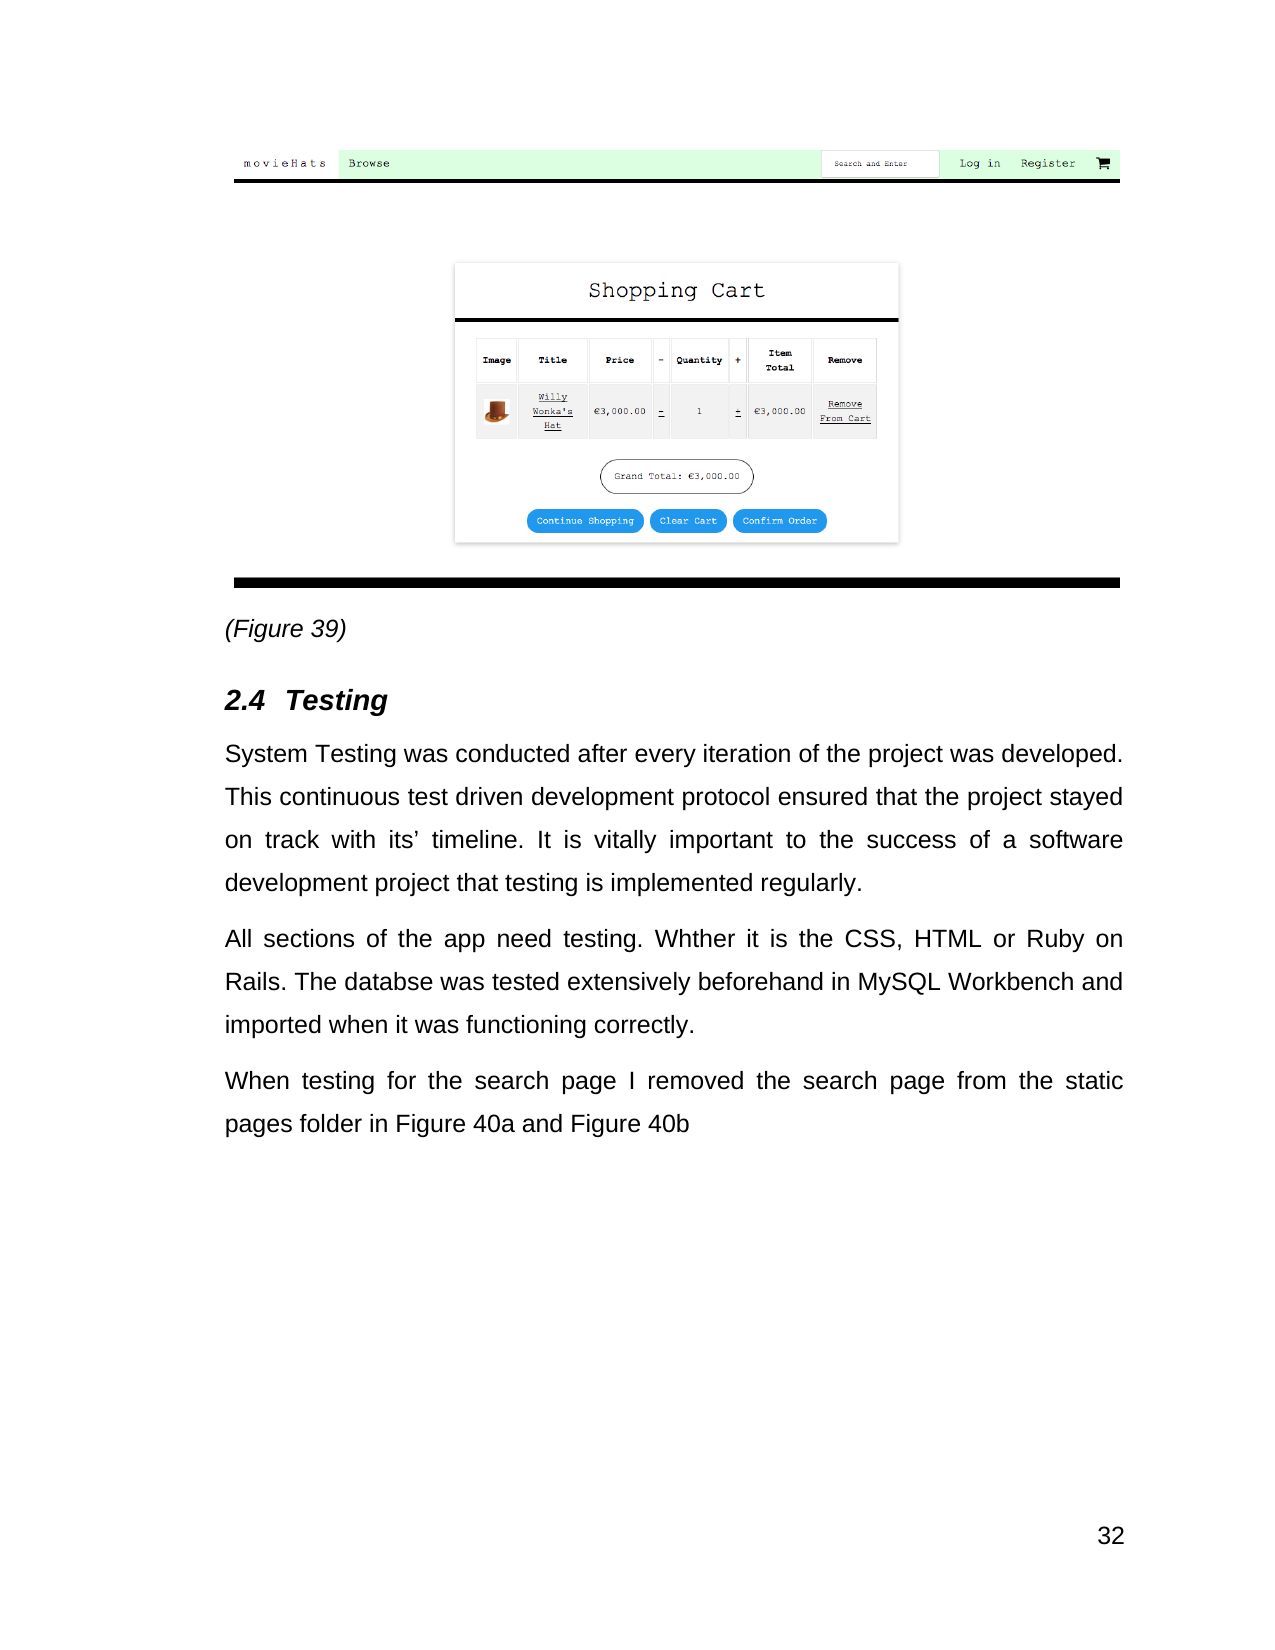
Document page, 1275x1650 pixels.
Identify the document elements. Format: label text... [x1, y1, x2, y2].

text System Testing was conducted after every iteration of the project was developed. This continuous test driven development protocol ensured that the project stayed on track with its’ timeline. It is vitally important to the success of a software development project that testing is implemented regularly. [224, 739, 1125, 897]
text When testing for the search page I removed the search page from the static pages folder in Figure 40a and Figure 40b [224, 1066, 1125, 1138]
text (Figure 39) [224, 614, 1125, 643]
text All sections of the app need testing. Whther it is the CSS, HTML or Ruby on Rails. The databse was tested extensively beforehand in MySQL Workbench and imported when it was functioning correctly. [224, 924, 1125, 1039]
subtitle Testing [224, 682, 1125, 716]
picture [224, 150, 1125, 588]
